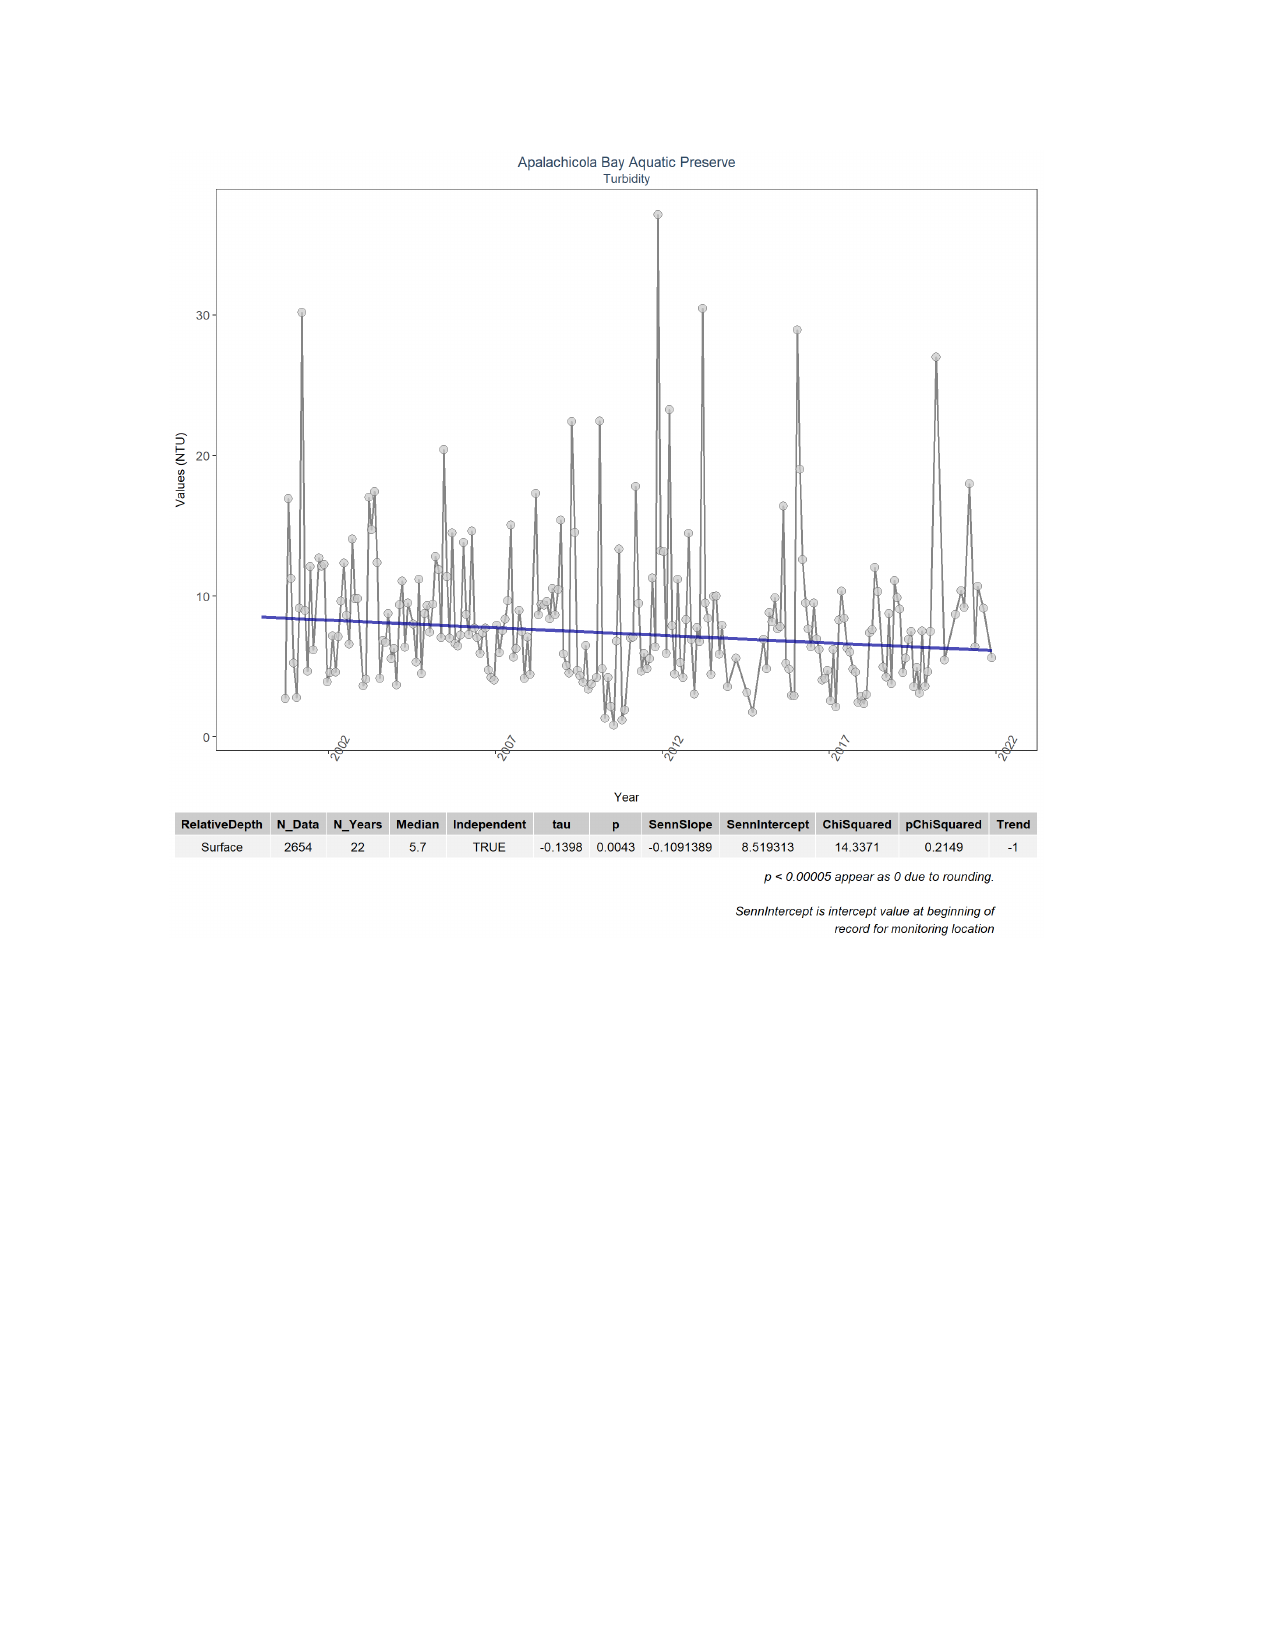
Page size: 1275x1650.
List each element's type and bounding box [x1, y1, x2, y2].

picture [168, 150, 1044, 938]
